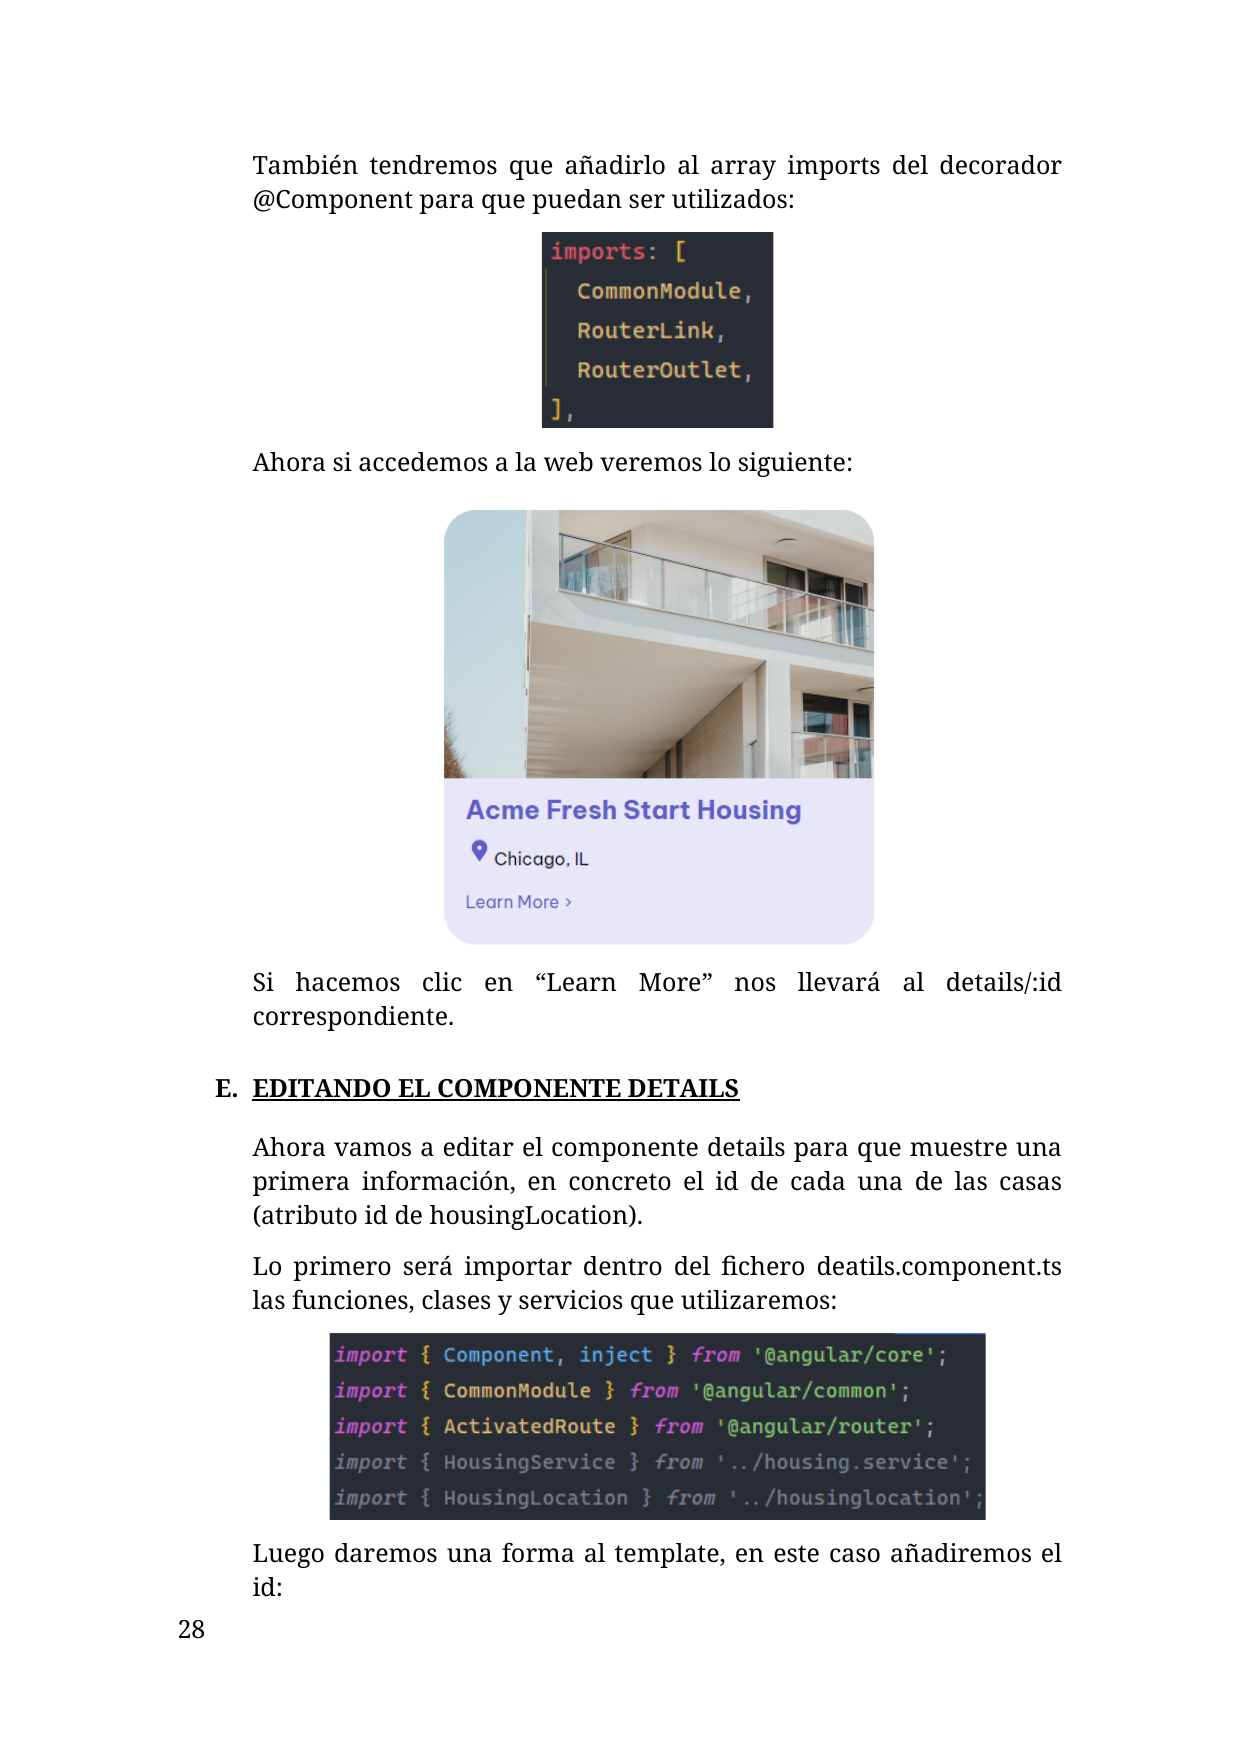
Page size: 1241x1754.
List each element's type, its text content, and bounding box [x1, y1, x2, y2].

subtitle EDITANDO EL COMPONENTE DETAILS [215, 1071, 1063, 1104]
text Ahora si accedemos a la web veremos lo siguiente: [252, 444, 1063, 478]
text Si hacemos clic en “Learn More” nos llevará al details/:id correspondiente. [252, 965, 1063, 1033]
text Luego daremos una forma al template, en este caso añadiremos el id: [252, 1536, 1063, 1604]
picture [428, 495, 887, 949]
text También tendremos que añadirlo al array imports del decorador @Component para que puedan ser utilizados: [252, 148, 1063, 216]
picture [541, 232, 774, 428]
picture [329, 1333, 986, 1520]
text Lo primero será importar dentro del fichero deatils.component.ts las funciones, clases y servicios que utilizaremos: [252, 1248, 1063, 1317]
text Ahora vamos a editar el componente details para que muestre una primera información, en concreto el id de cada una de las casas (atributo id de housingLocation). [252, 1129, 1063, 1232]
